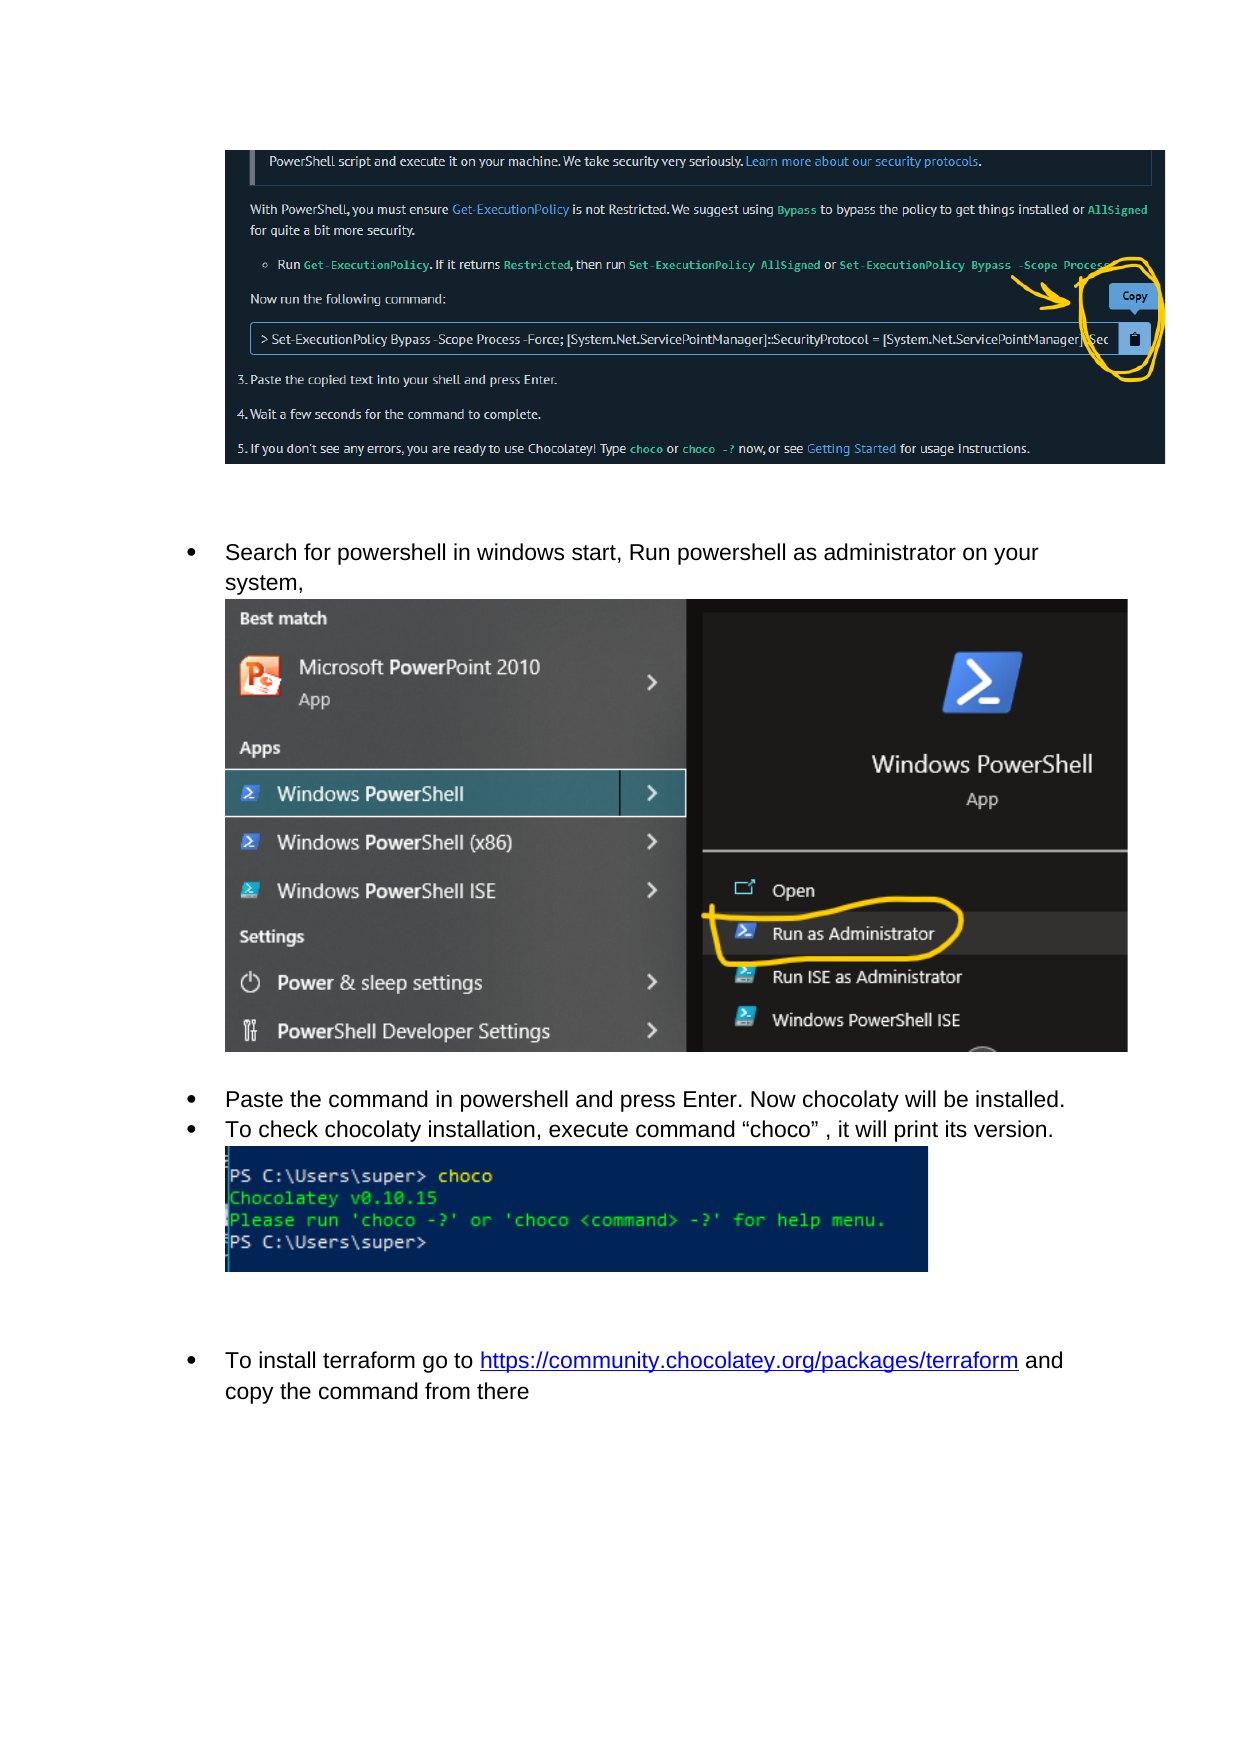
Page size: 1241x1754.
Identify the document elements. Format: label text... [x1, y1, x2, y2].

list Paste the command in powershell and press Enter. Now chocolaty will be installed. [187, 1086, 1090, 1112]
list To install terraform go to https://community.chocolatey.org/packages/terraform and copy the command from there [187, 1347, 1090, 1404]
picture [225, 1146, 929, 1272]
list Search for powershell in windows start, Run powershell as administrator on your system, [187, 539, 1090, 596]
list To check chocolaty installation, execute command “choco” , it will print its version. [187, 1116, 1090, 1143]
picture [225, 150, 1166, 464]
picture [225, 599, 1128, 1052]
